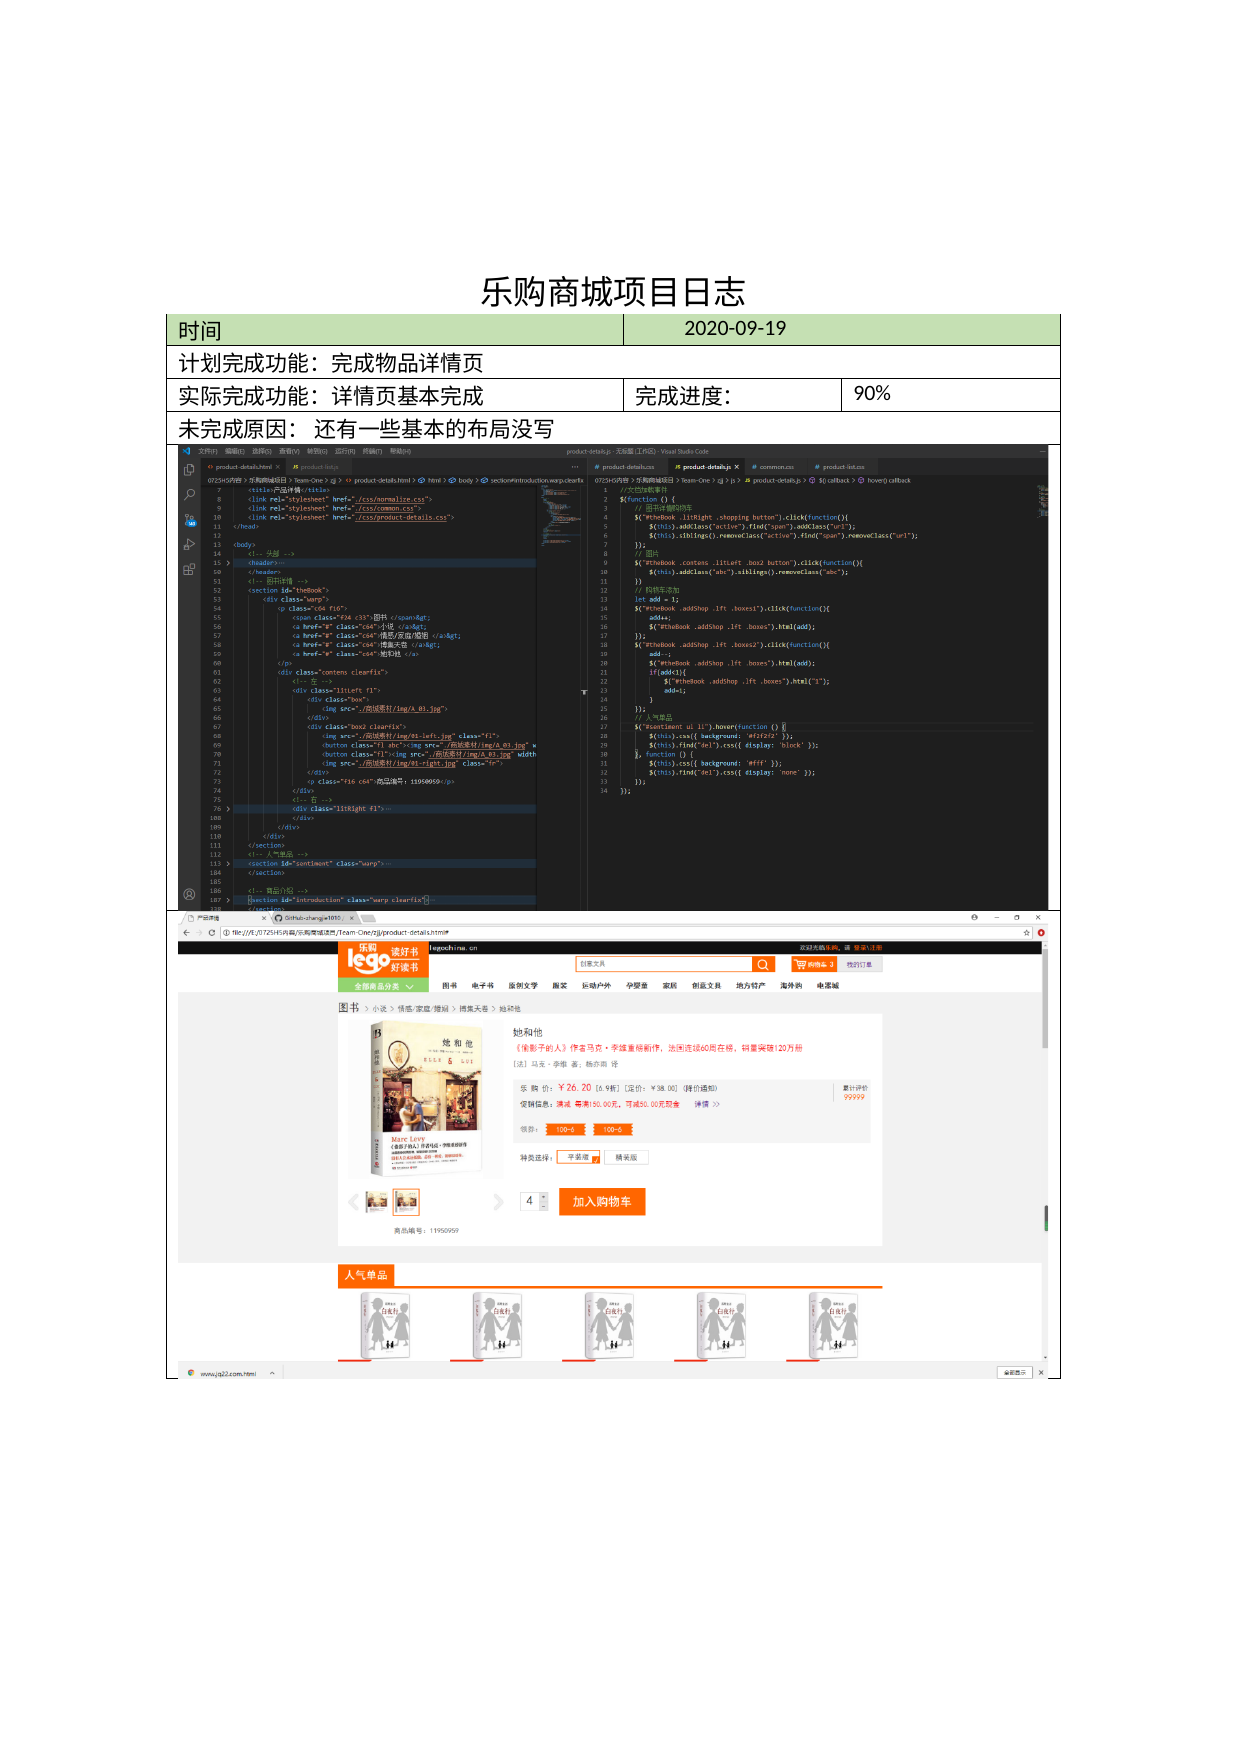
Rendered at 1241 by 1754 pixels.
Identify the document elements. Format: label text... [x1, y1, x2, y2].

table_cell 完成进度： [624, 379, 841, 411]
table_cell [1049, 911, 1060, 1378]
table_cell 未完成原因： 还有一些基本的布局没写 [167, 412, 1060, 443]
table_cell 实际完成功能：详情页基本完成 [167, 379, 623, 411]
table_header 乐购商城项目日志 [167, 225, 1060, 314]
table_cell 计划完成功能：完成物品详情页 [167, 346, 1060, 378]
table_cell [167, 911, 178, 1378]
table_cell 2020-09-19 [624, 314, 1060, 345]
table_cell [167, 445, 178, 910]
table_cell 90% [842, 379, 1060, 411]
table_cell 时间 [167, 314, 623, 345]
table_cell [1049, 445, 1060, 910]
picture [178, 444, 1049, 1379]
